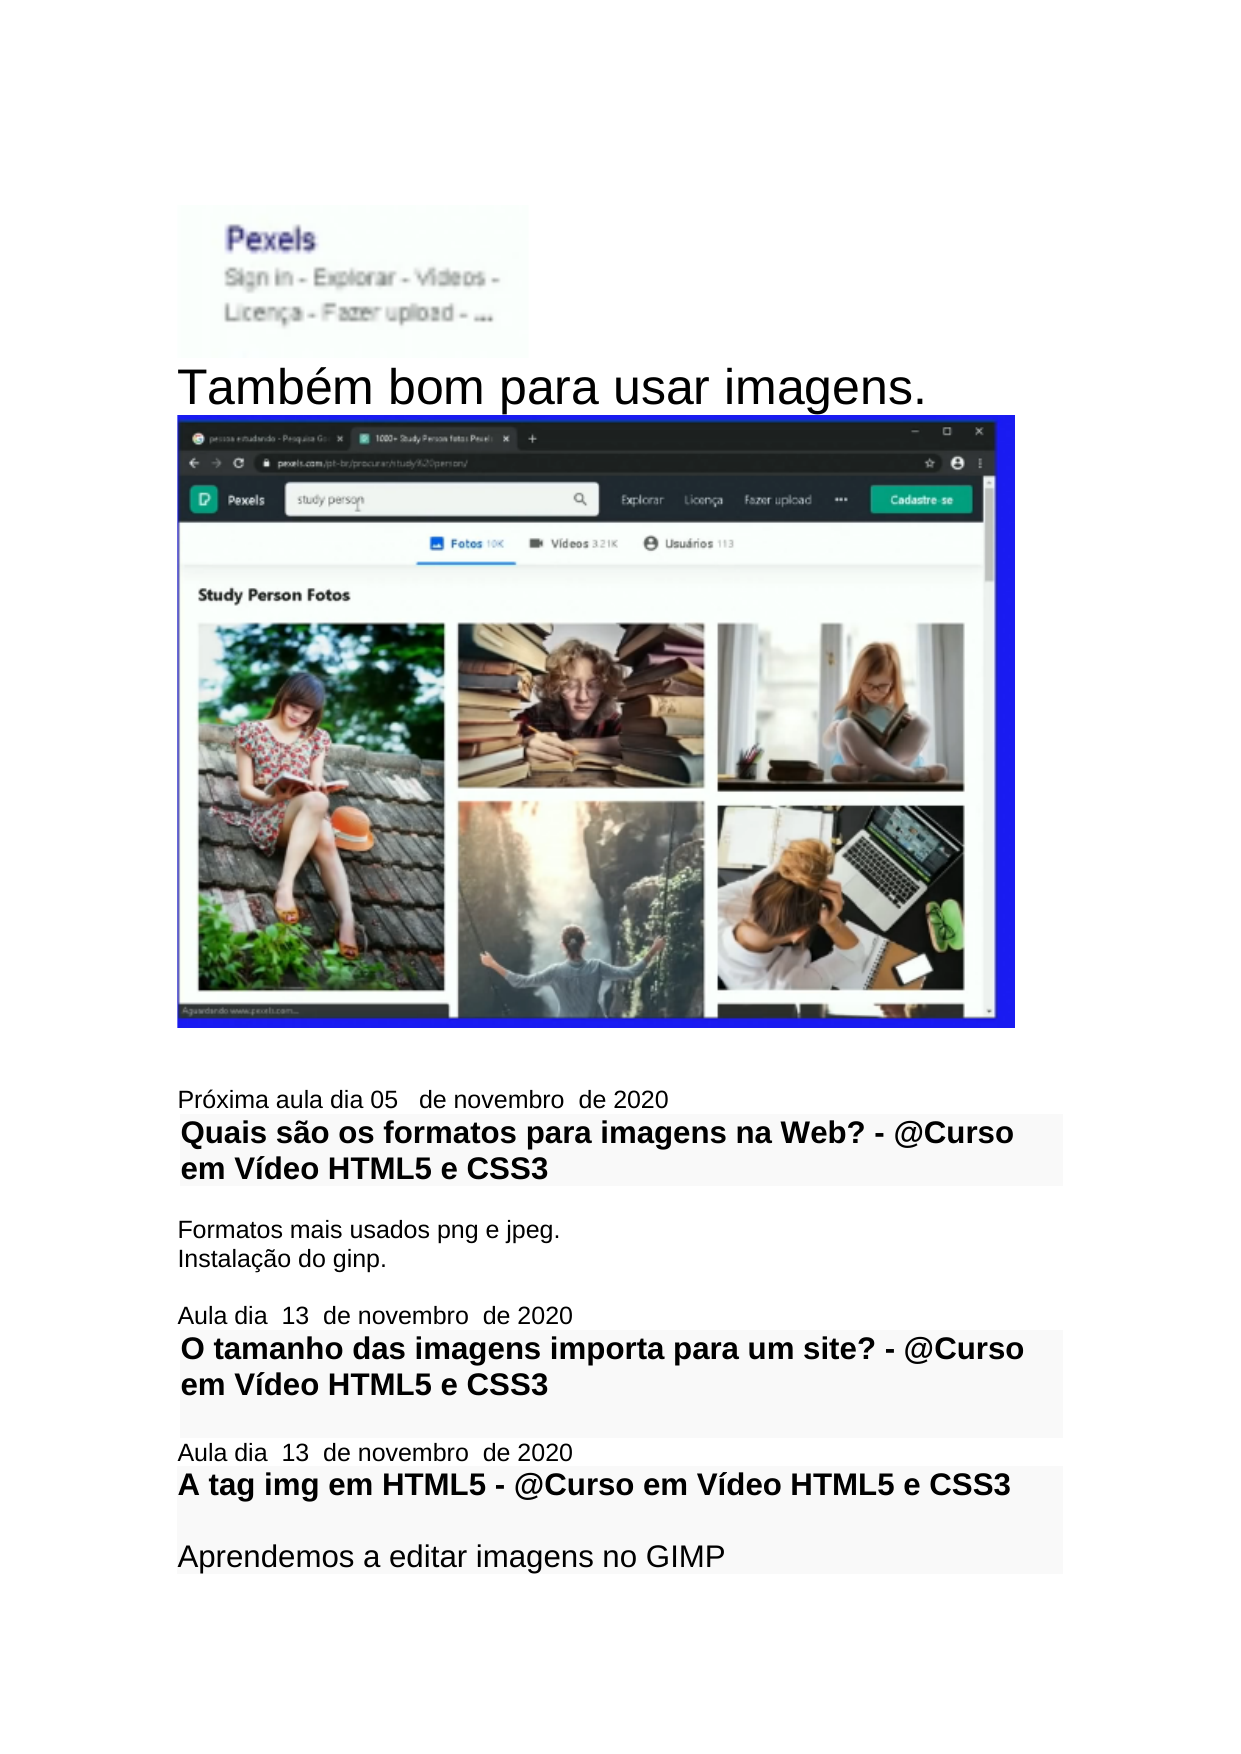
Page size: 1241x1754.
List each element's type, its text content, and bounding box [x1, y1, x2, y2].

text Aula dia 13 de novembro de 2020 [177, 1438, 1063, 1466]
text Formatos mais usados png e jpeg. [177, 1215, 1063, 1243]
text Próxima aula dia 05 de novembro de 2020 [177, 1085, 1063, 1114]
text Também bom para usar imagens. [177, 358, 1063, 415]
text Instalação do ginp. [177, 1243, 1063, 1272]
picture [177, 415, 1015, 1028]
subtitle O tamanho das imagens importa para um site? - @Curso em Vídeo HTML5 e CSS3 [180, 1330, 1063, 1402]
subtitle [177, 1466, 1063, 1502]
picture [177, 205, 529, 358]
text Aula dia 13 de novembro de 2020 [177, 1301, 1063, 1330]
subtitle Aprendemos a editar imagens no GIMP [177, 1538, 1063, 1574]
subtitle Quais são os formatos para imagens na Web? - @Curso em Vídeo HTML5 e CSS3 [180, 1114, 1063, 1186]
